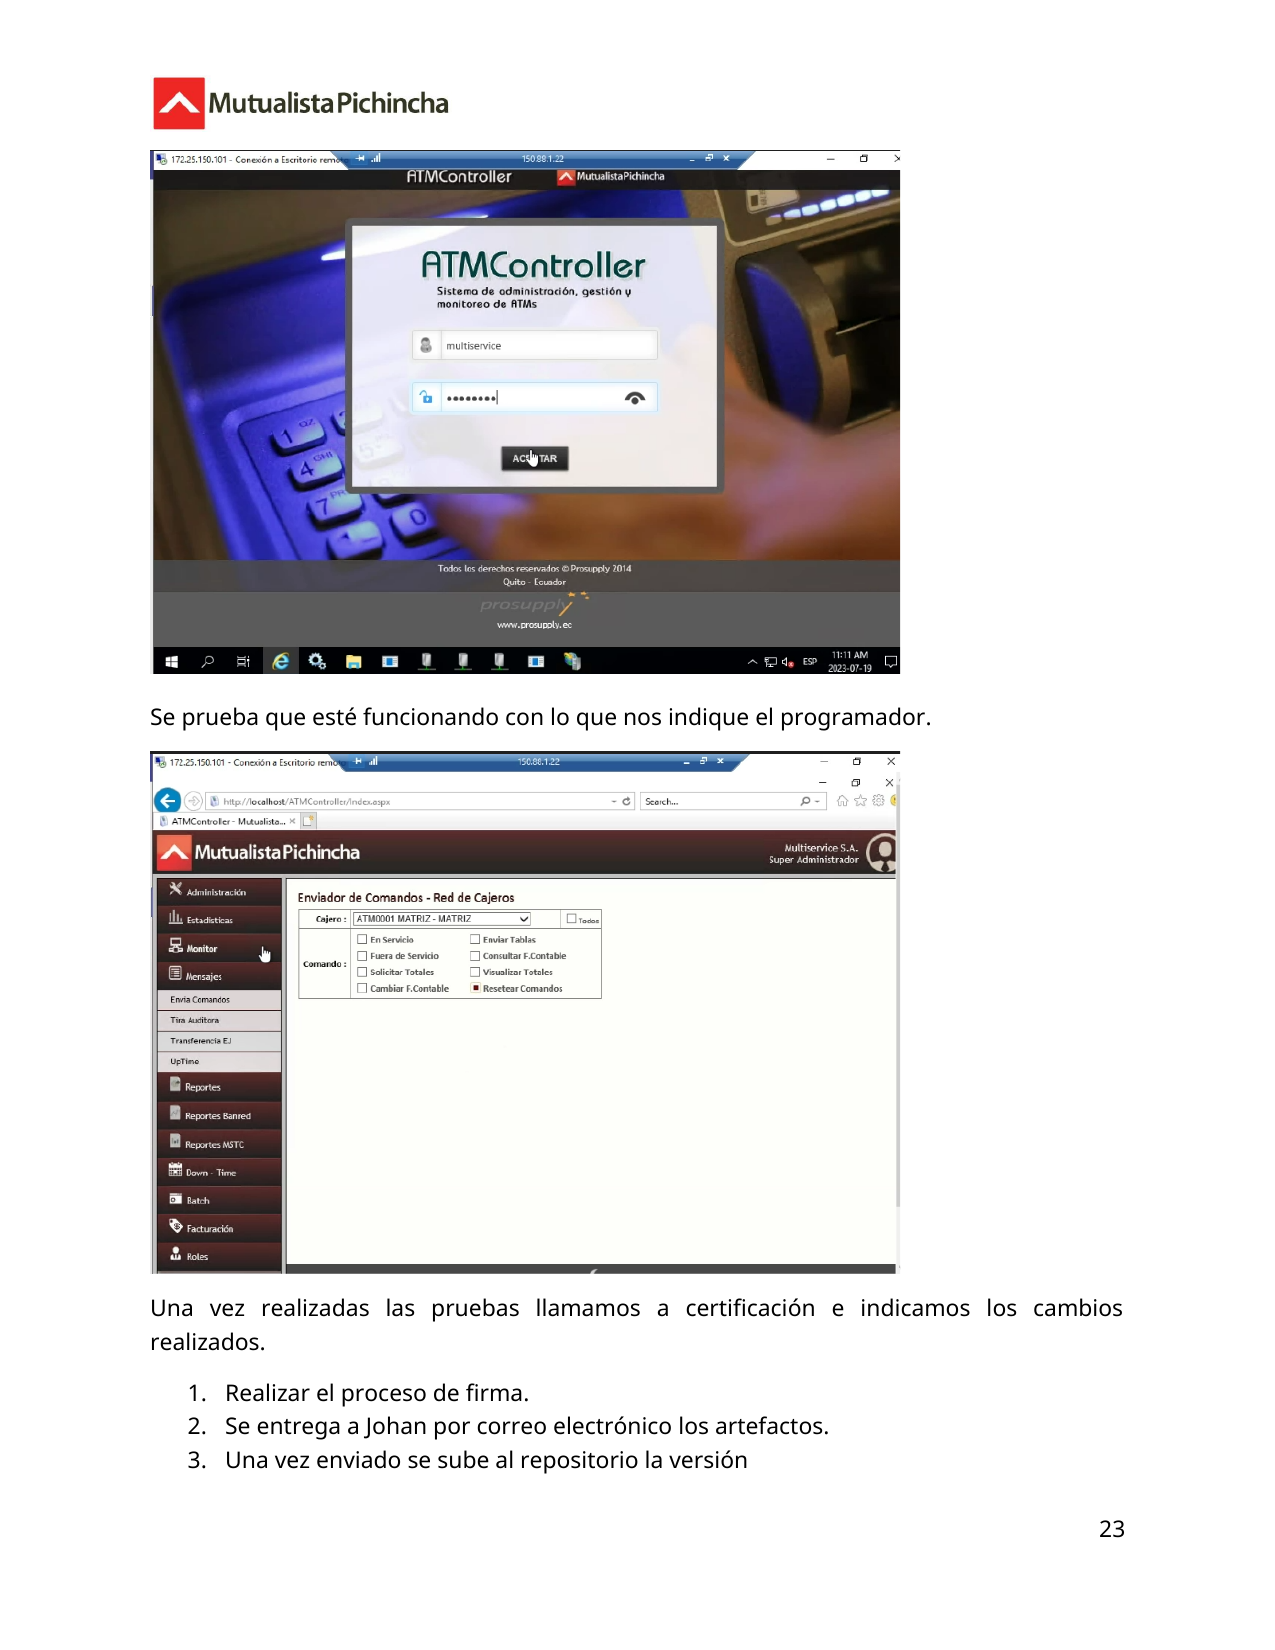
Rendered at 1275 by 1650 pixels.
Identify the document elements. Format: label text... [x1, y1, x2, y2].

list Se entrega a Johan por correo electrónico los artefactos. [187, 1410, 1125, 1442]
text Se prueba que esté funcionando con lo que nos indique el programador. [150, 701, 1125, 732]
list Una vez enviado se sube al repositorio la versión [187, 1444, 1125, 1475]
picture [150, 751, 901, 1274]
list Realizar el proceso de firma. [187, 1377, 1125, 1408]
picture [150, 75, 453, 132]
text Una vez realizadas las pruebas llamamos a certificación e indicamos los cambios realizados. [150, 1292, 1125, 1357]
picture [150, 150, 901, 674]
